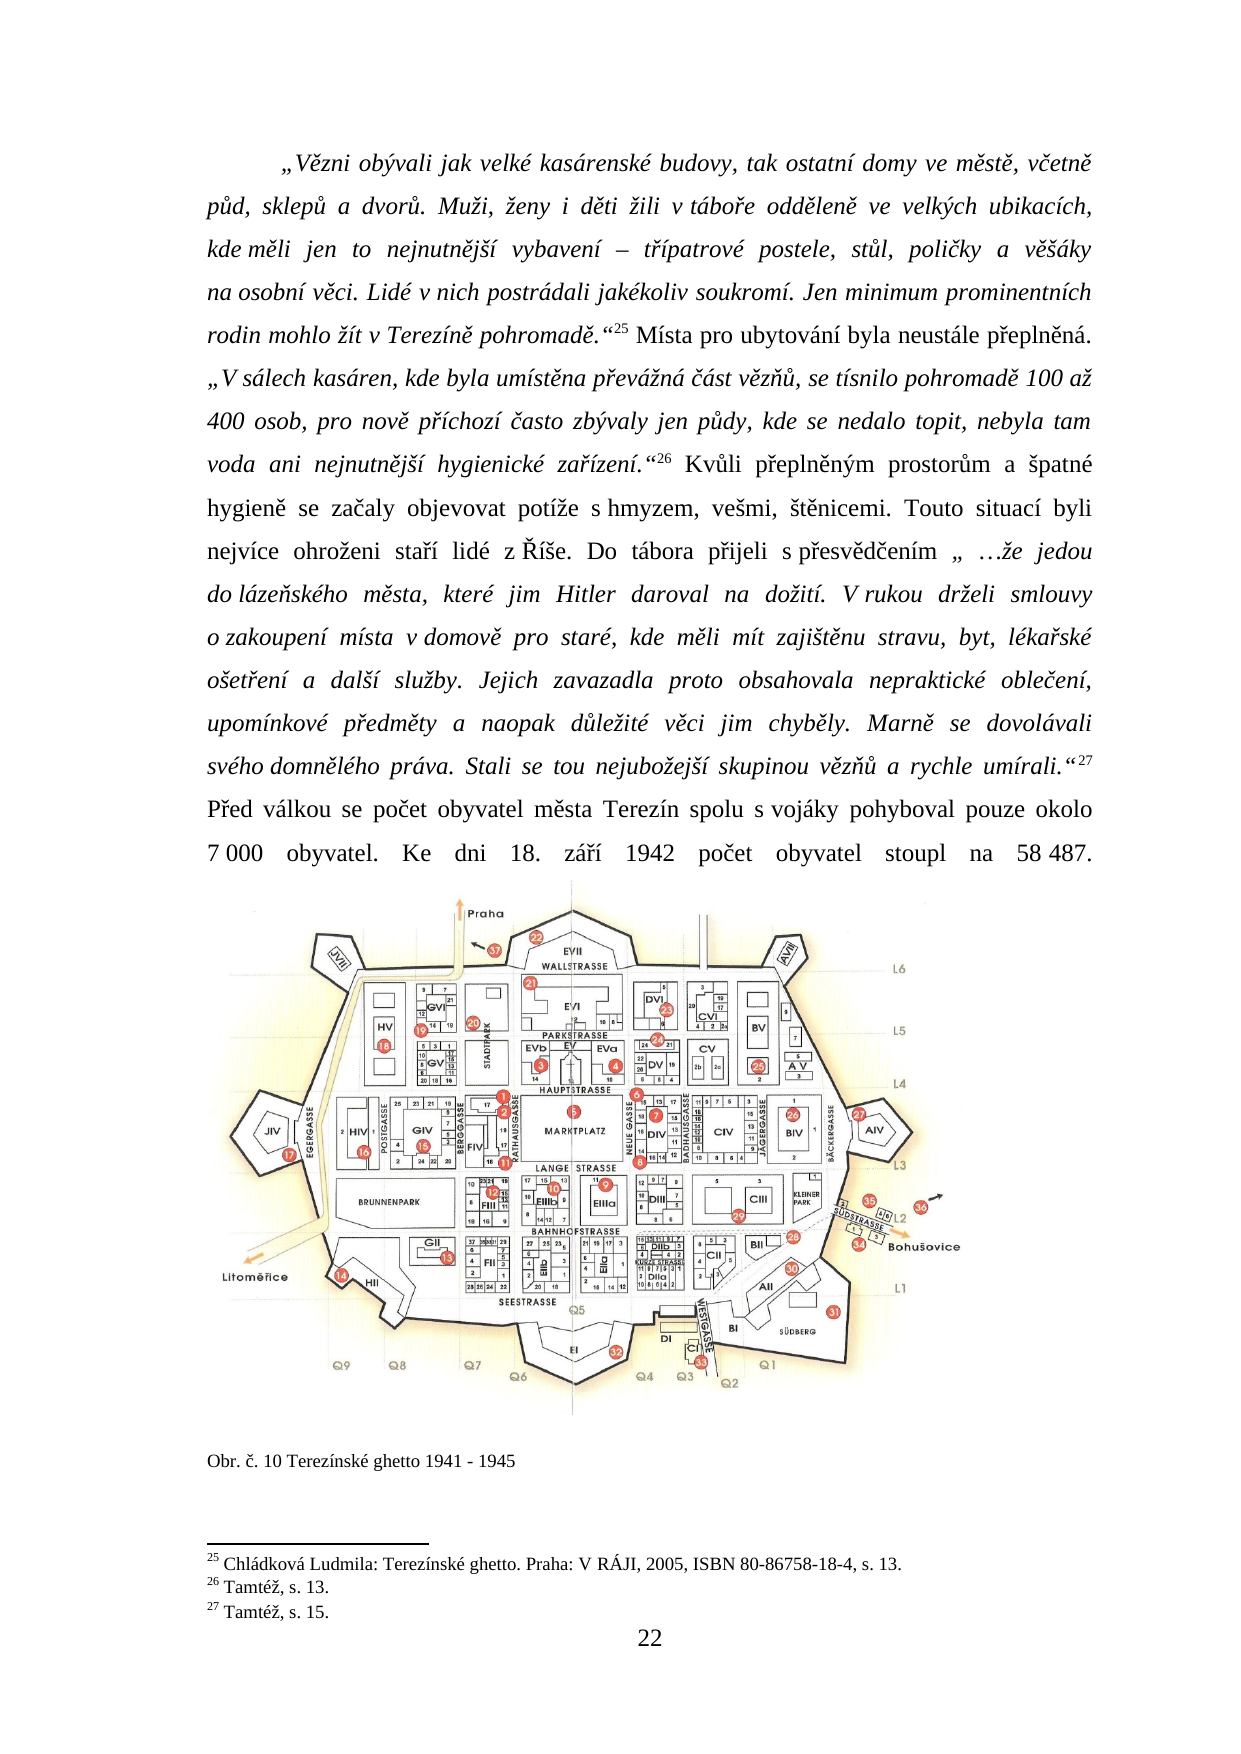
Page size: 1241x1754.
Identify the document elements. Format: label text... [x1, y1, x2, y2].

picture [206, 880, 976, 1415]
text Obr. č. 10 Terezínské ghetto 1941 - 1945 [207, 1450, 1092, 1471]
